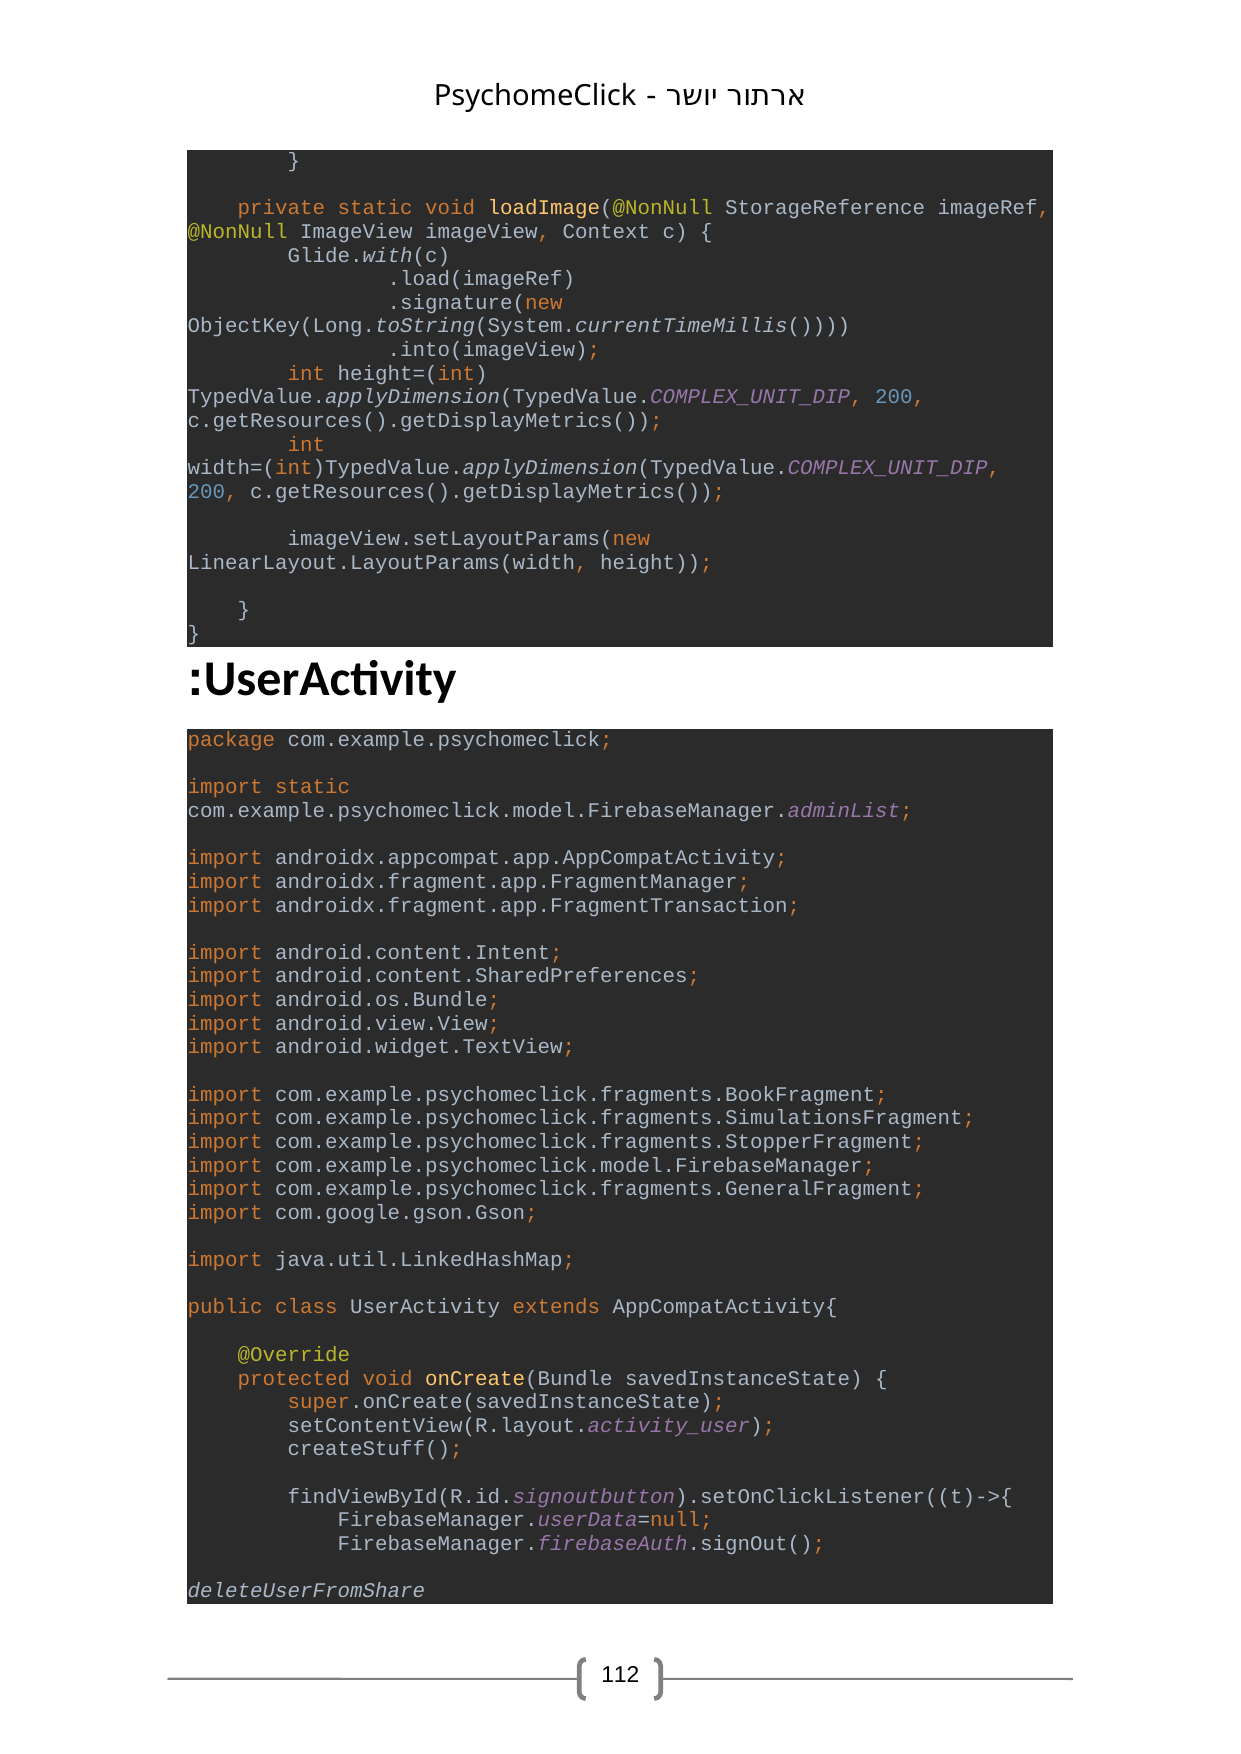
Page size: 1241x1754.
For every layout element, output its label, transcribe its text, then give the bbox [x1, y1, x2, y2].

text UserActivity: [187, 647, 1053, 708]
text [187, 729, 1053, 1604]
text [187, 150, 1053, 647]
